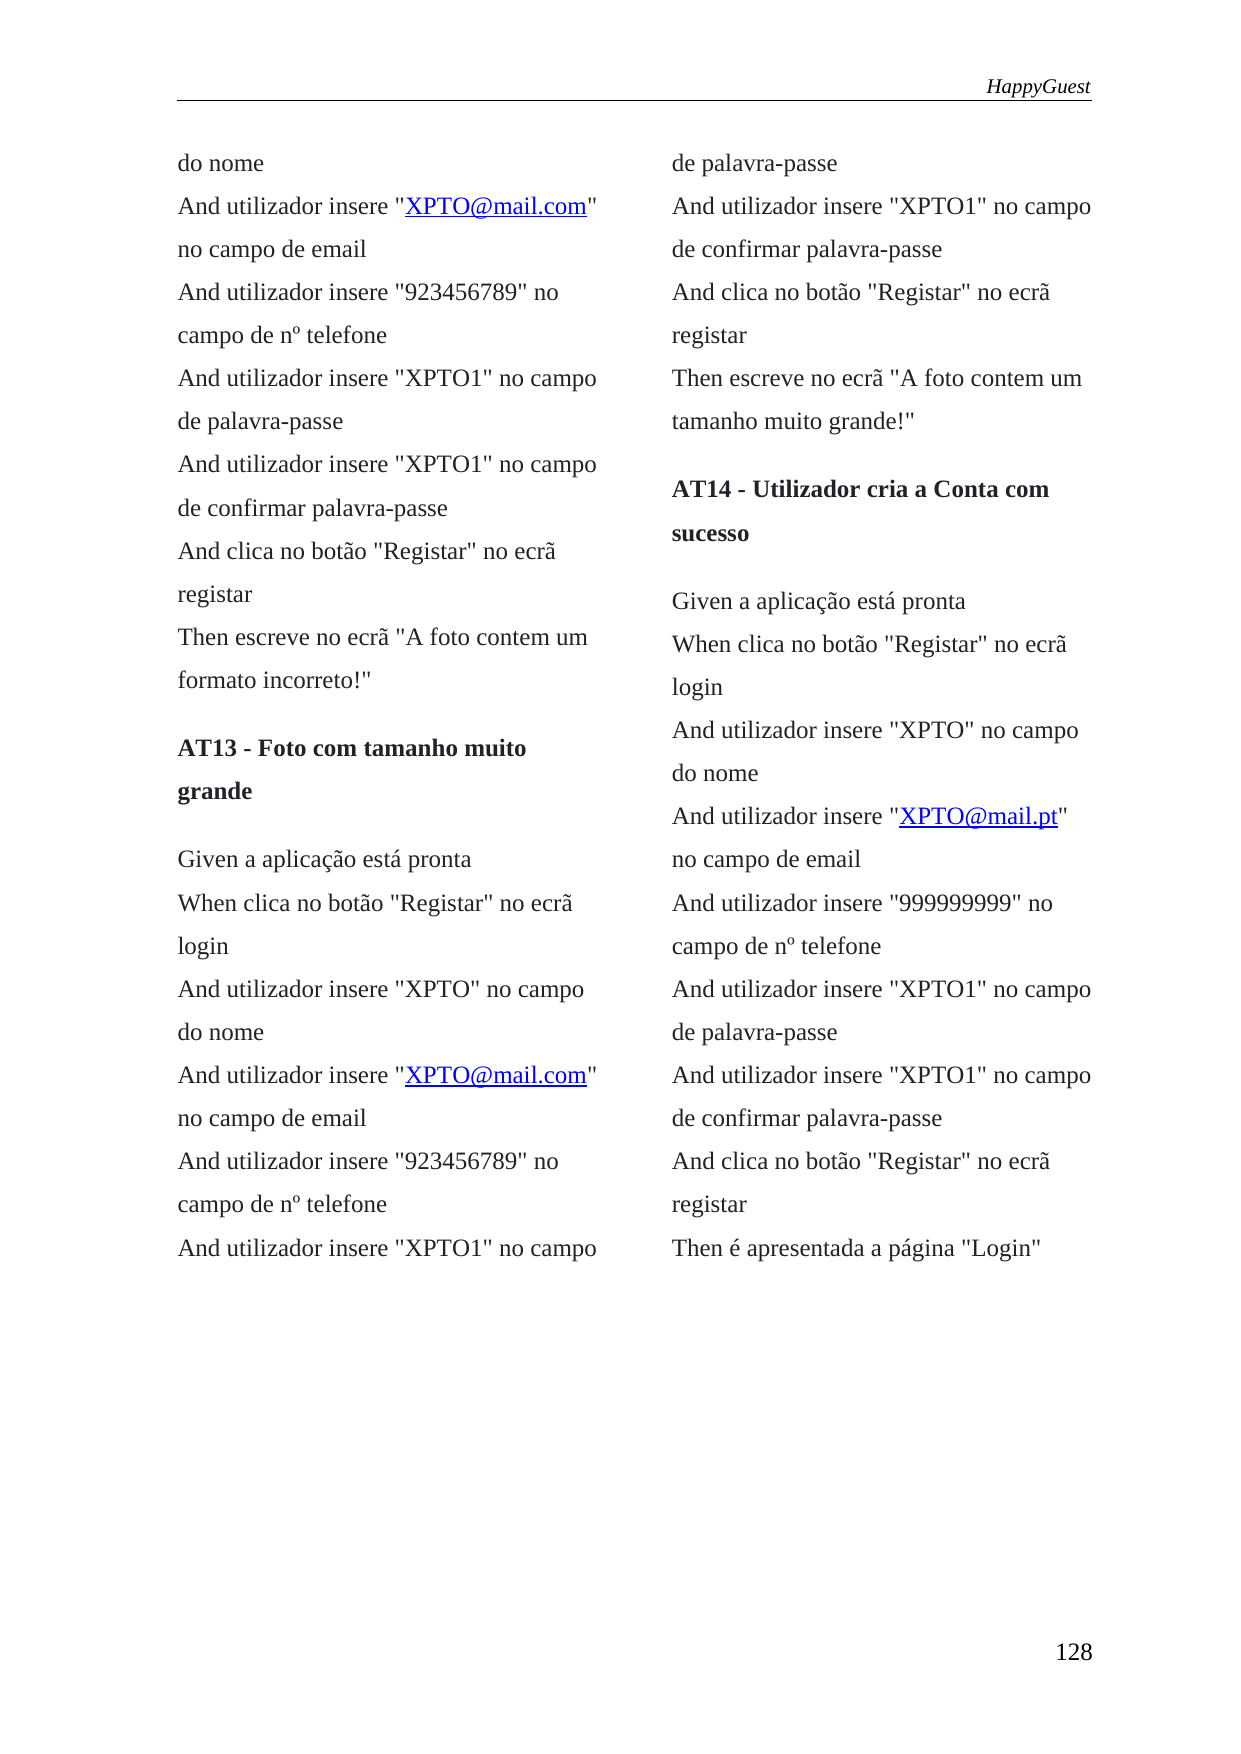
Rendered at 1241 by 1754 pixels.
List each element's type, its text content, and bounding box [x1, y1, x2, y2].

text Given a aplicação está pronta When clica no botão "Registar" no ecrã login And utilizador insere "XPTO" no campo do nome And utilizador insere "XPTO@mail.com" no campo de email And utilizador insere "923456789" no campo de nº telefone And utilizador insere "XPTO1" no campo de palavra-passe And utilizador insere "XPTO1" no campo de confirmar palavra-passe And clica no botão "Registar" no ecrã registar Then escreve no ecrã "A foto contem um tamanho muito grande!" [177, 844, 598, 1261]
text Given a aplicação está pronta When clica no botão "Registar" no ecrã login And utilizador insere "XPTO" no campo do nome And utilizador insere "XPTO@mail.com" no campo de email And utilizador insere "923456789" no campo de nº telefone And utilizador insere "XPTO1" no campo de palavra-passe And utilizador insere "XPTO1" no campo de confirmar palavra-passe And clica no botão "Registar" no ecrã registar Then escreve no ecrã "A foto contem um tamanho muito grande!" [672, 148, 1092, 435]
text AT14 - Utilizador cria a Conta com sucesso [672, 474, 1092, 546]
text Given a aplicação está pronta When clica no botão "Registar" no ecrã login And utilizador insere "XPTO" no campo do nome And utilizador insere "XPTO@mail.pt" no campo de email And utilizador insere "999999999" no campo de nº telefone And utilizador insere "XPTO1" no campo de palavra-passe And utilizador insere "XPTO1" no campo de confirmar palavra-passe And clica no botão "Registar" no ecrã registar Then é apresentada a página "Login" [672, 586, 1092, 1261]
text AT13 - Foto com tamanho muito grande [177, 733, 598, 805]
